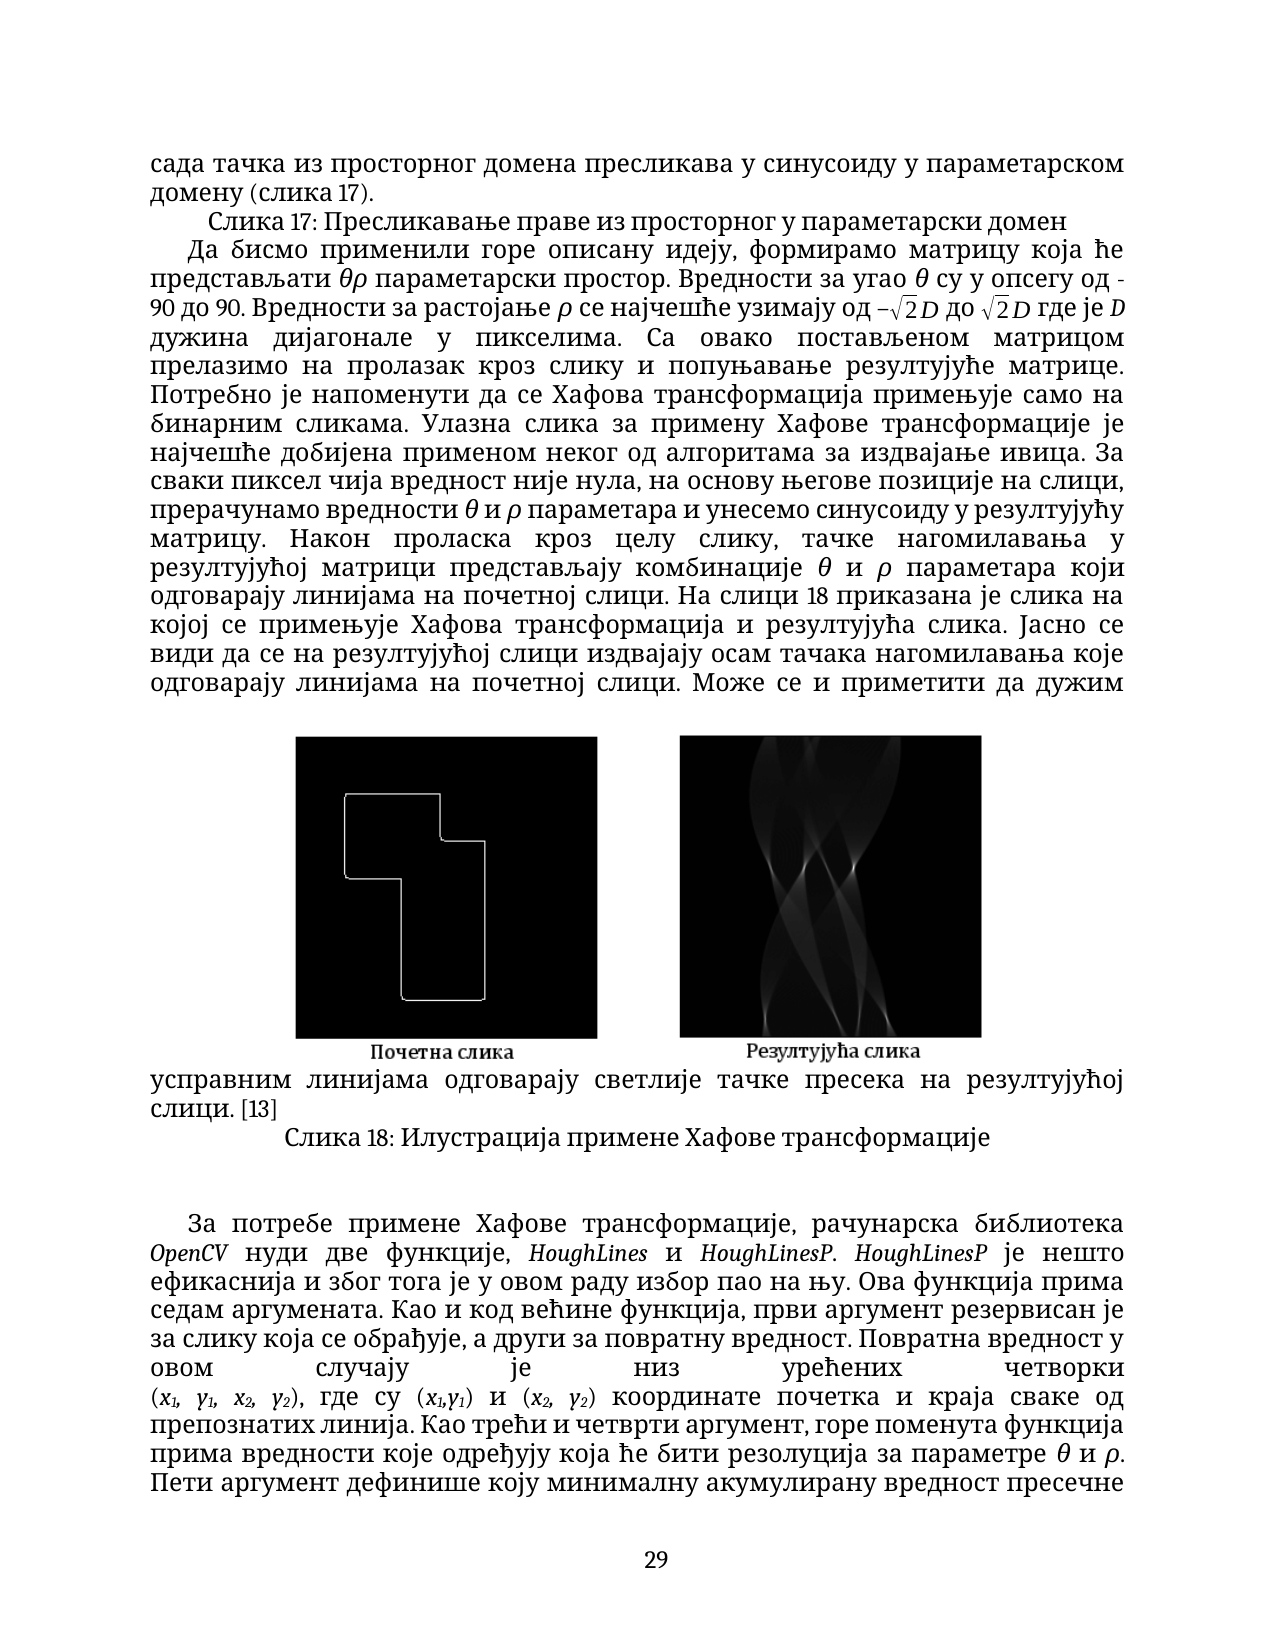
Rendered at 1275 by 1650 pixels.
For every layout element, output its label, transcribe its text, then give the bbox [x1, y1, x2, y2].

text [150, 1210, 1125, 1497]
picture [284, 725, 991, 1067]
title Слика 17: Пресликавање праве из просторног у параметарски домен [150, 207, 1125, 236]
title Слика 18: Илустрација примене Хафове трансформације [150, 1124, 1125, 1152]
